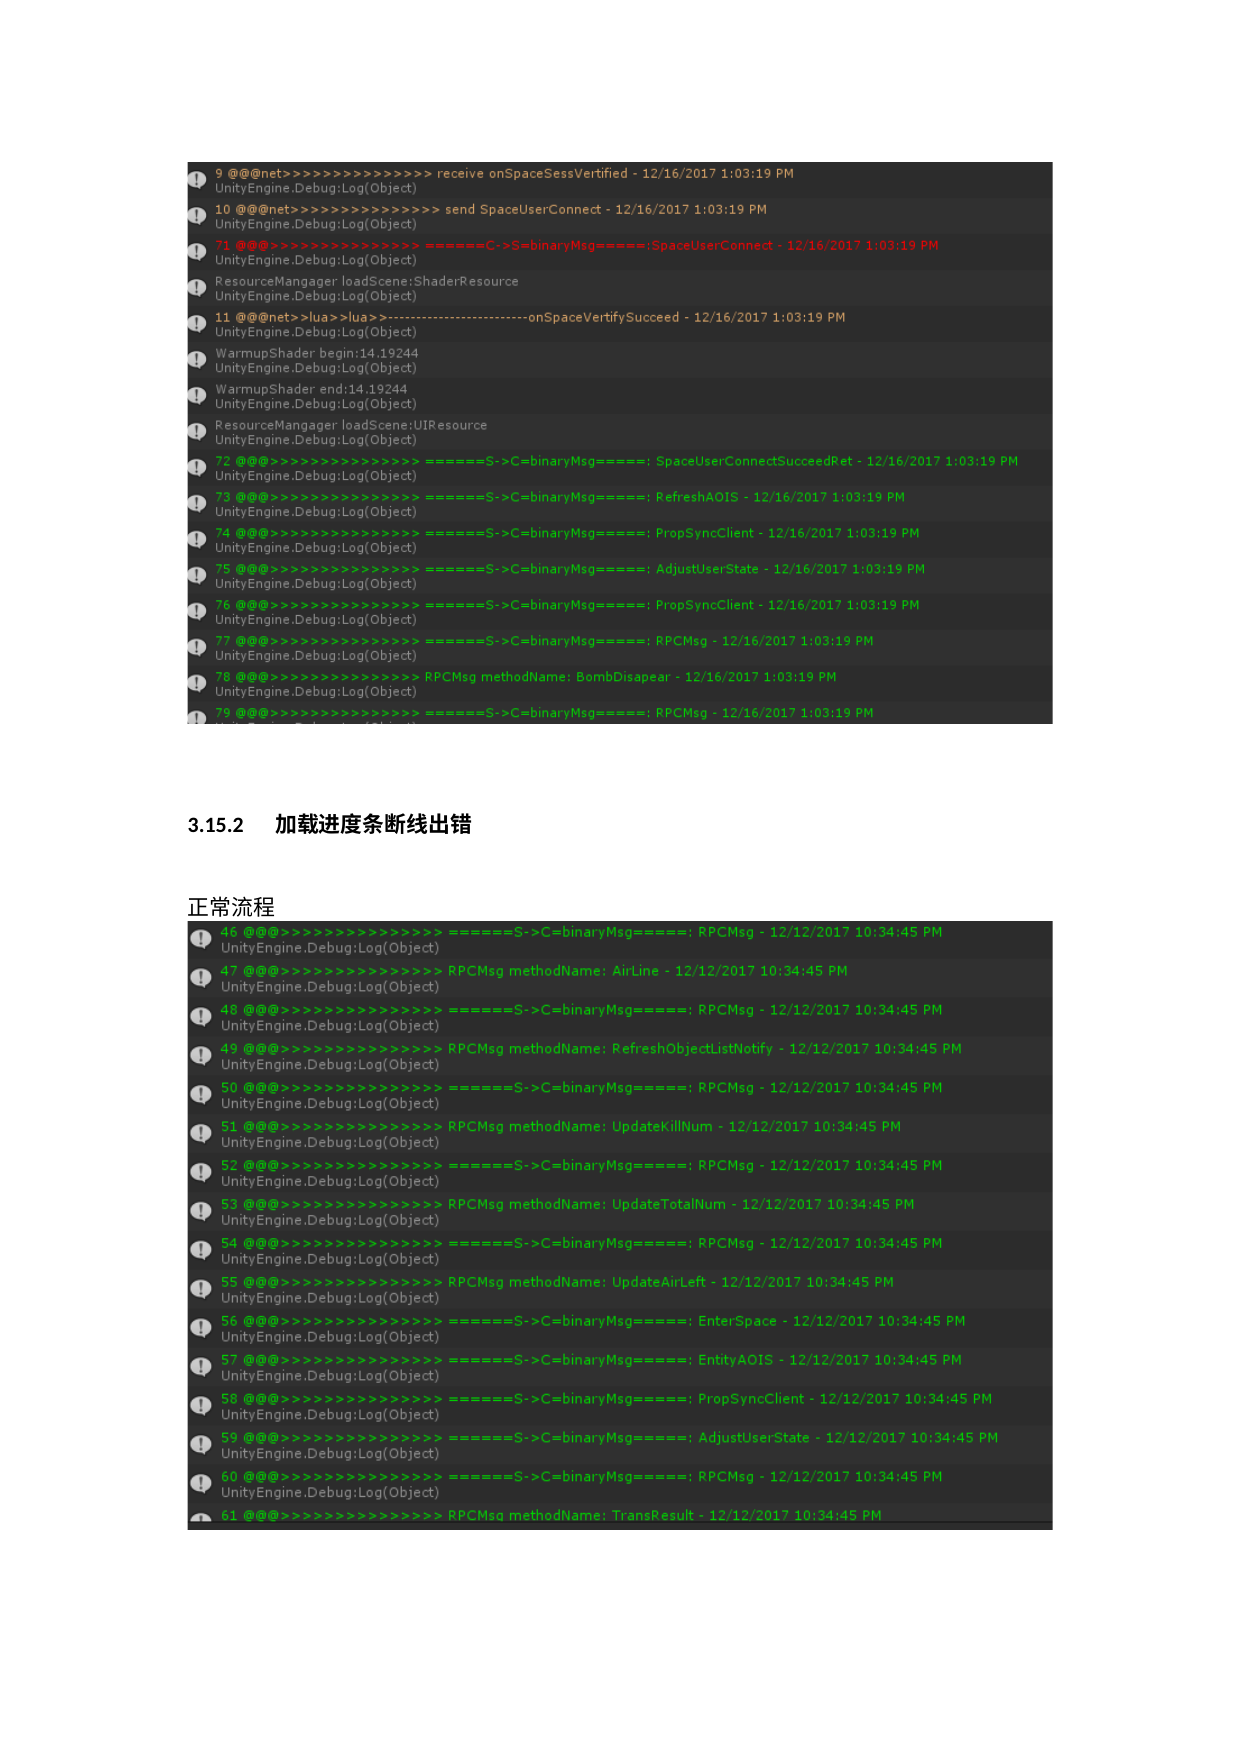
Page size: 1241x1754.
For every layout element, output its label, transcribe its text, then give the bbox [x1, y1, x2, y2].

picture [187, 162, 1053, 724]
picture [187, 921, 1053, 1530]
text 正常流程 [187, 889, 1053, 921]
subtitle 加载进度条断线出错 [187, 807, 1053, 839]
